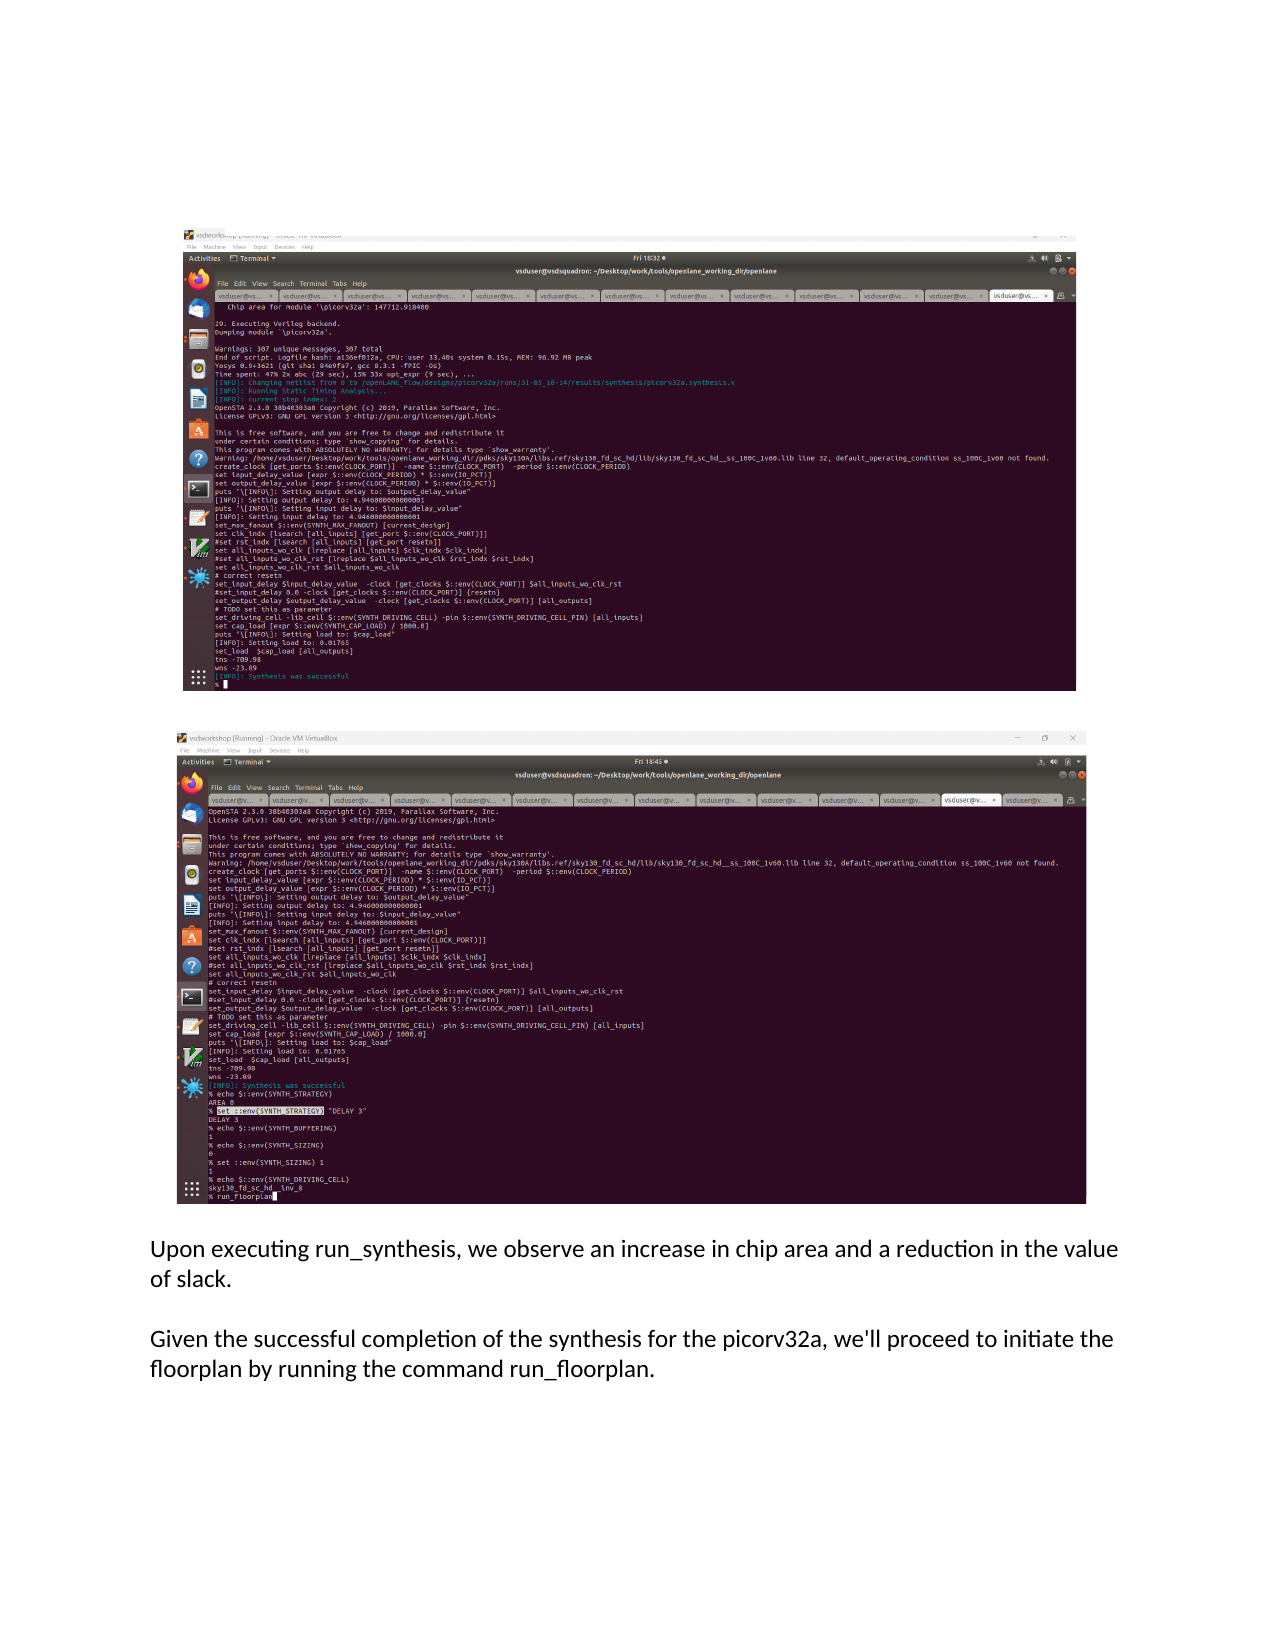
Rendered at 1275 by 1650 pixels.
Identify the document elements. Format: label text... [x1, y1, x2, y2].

picture [183, 228, 1077, 691]
text Upon executing run_synthesis, we observe an increase in chip area and a reduction in the value of slack. [150, 1233, 1125, 1294]
picture [176, 731, 1087, 1204]
text Given the successful completion of the synthesis for the picorv32a, we'll proceed to initiate the floorplan by running the command run_floorplan. [150, 1323, 1125, 1384]
